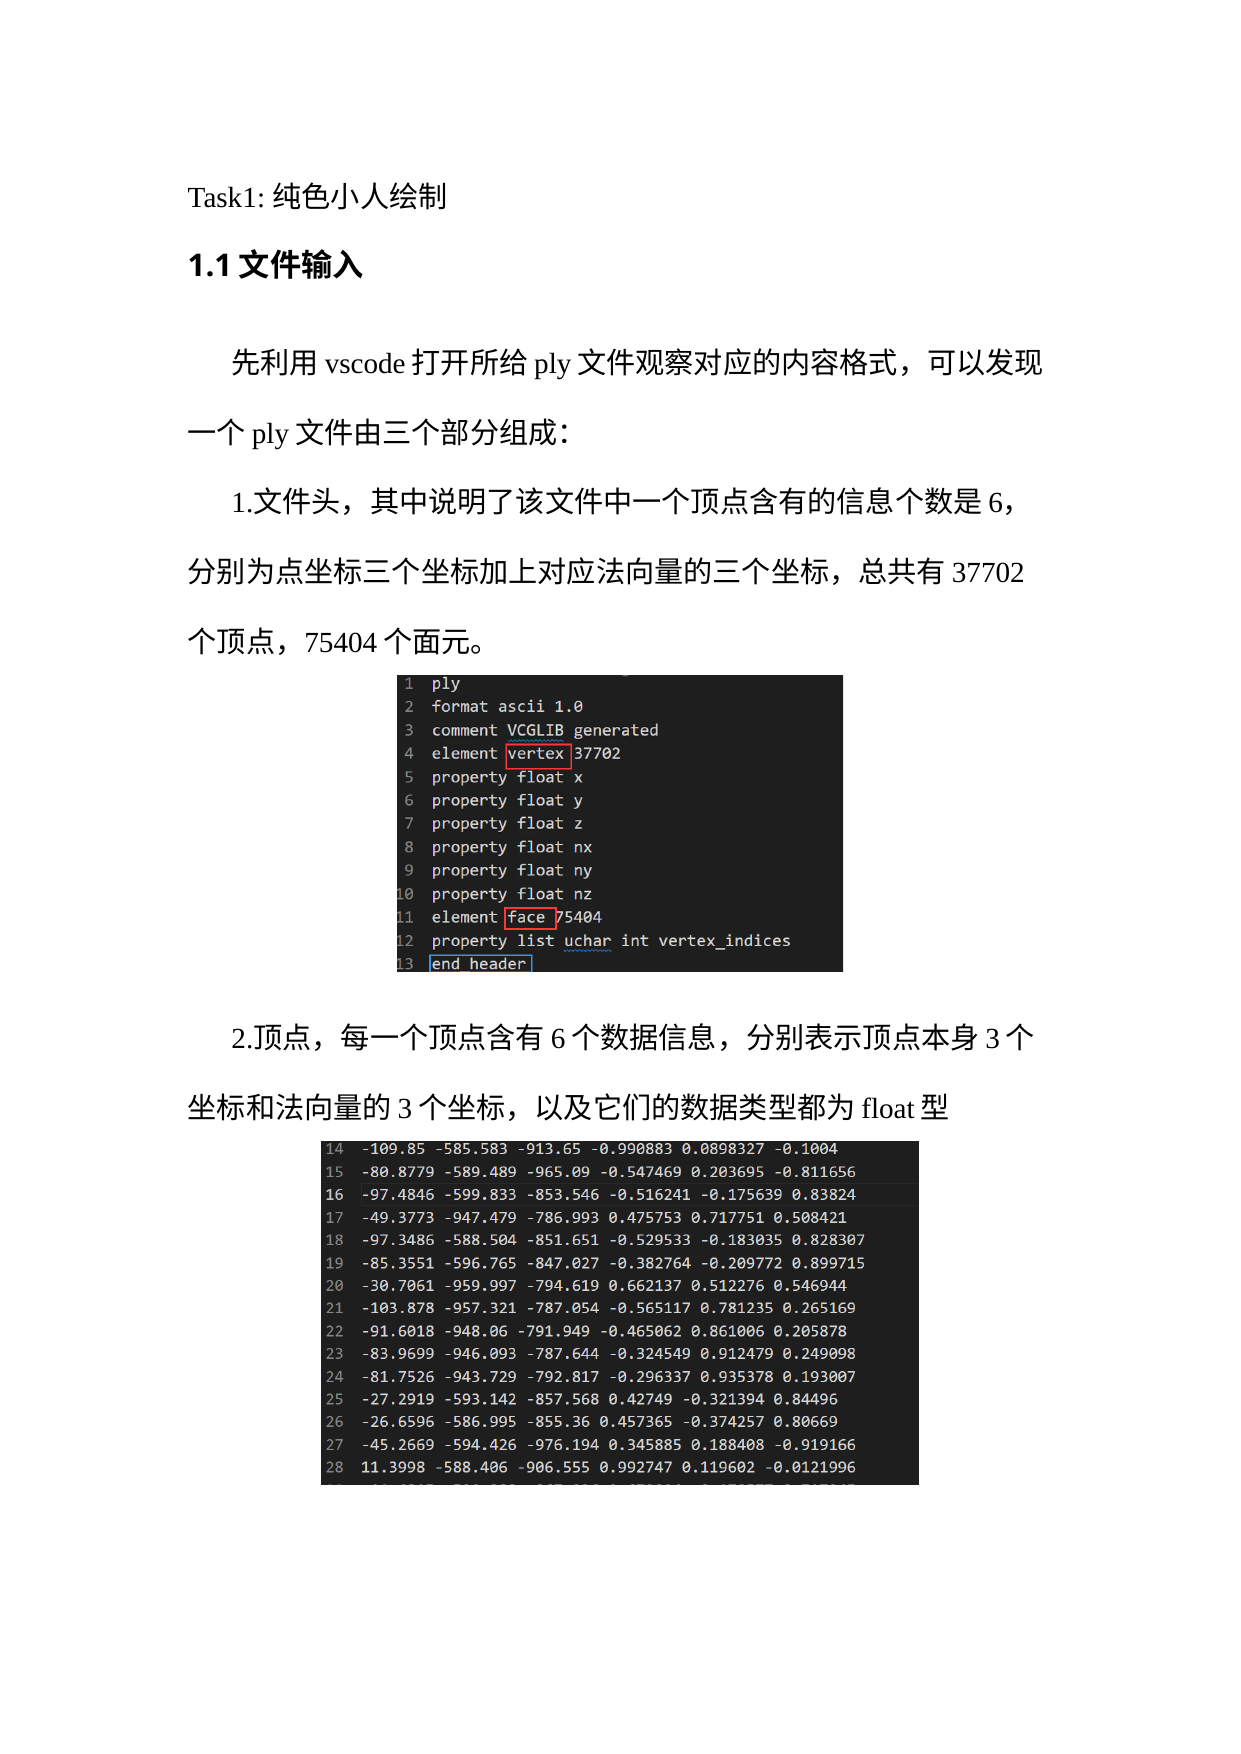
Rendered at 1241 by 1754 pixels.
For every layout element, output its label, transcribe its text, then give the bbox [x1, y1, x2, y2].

subtitle 1.1文件输入 [187, 230, 1053, 295]
picture [321, 1141, 919, 1485]
text 1.文件头，其中说明了该文件中一个顶点含有的信息个数是6，分别为点坐标三个坐标加上对应法向量的三个坐标，总共有37702个顶点，75404个面元。 [187, 467, 1053, 672]
text 先利用vscode打开所给ply文件观察对应的内容格式，可以发现一个ply文件由三个部分组成： [187, 328, 1053, 463]
subtitle Task1: 纯色小人绘制 [187, 162, 1053, 227]
picture [397, 675, 844, 972]
text 2.顶点，每一个顶点含有6个数据信息，分别表示顶点本身3个坐标和法向量的3个坐标，以及它们的数据类型都为float型 [187, 1003, 1053, 1138]
